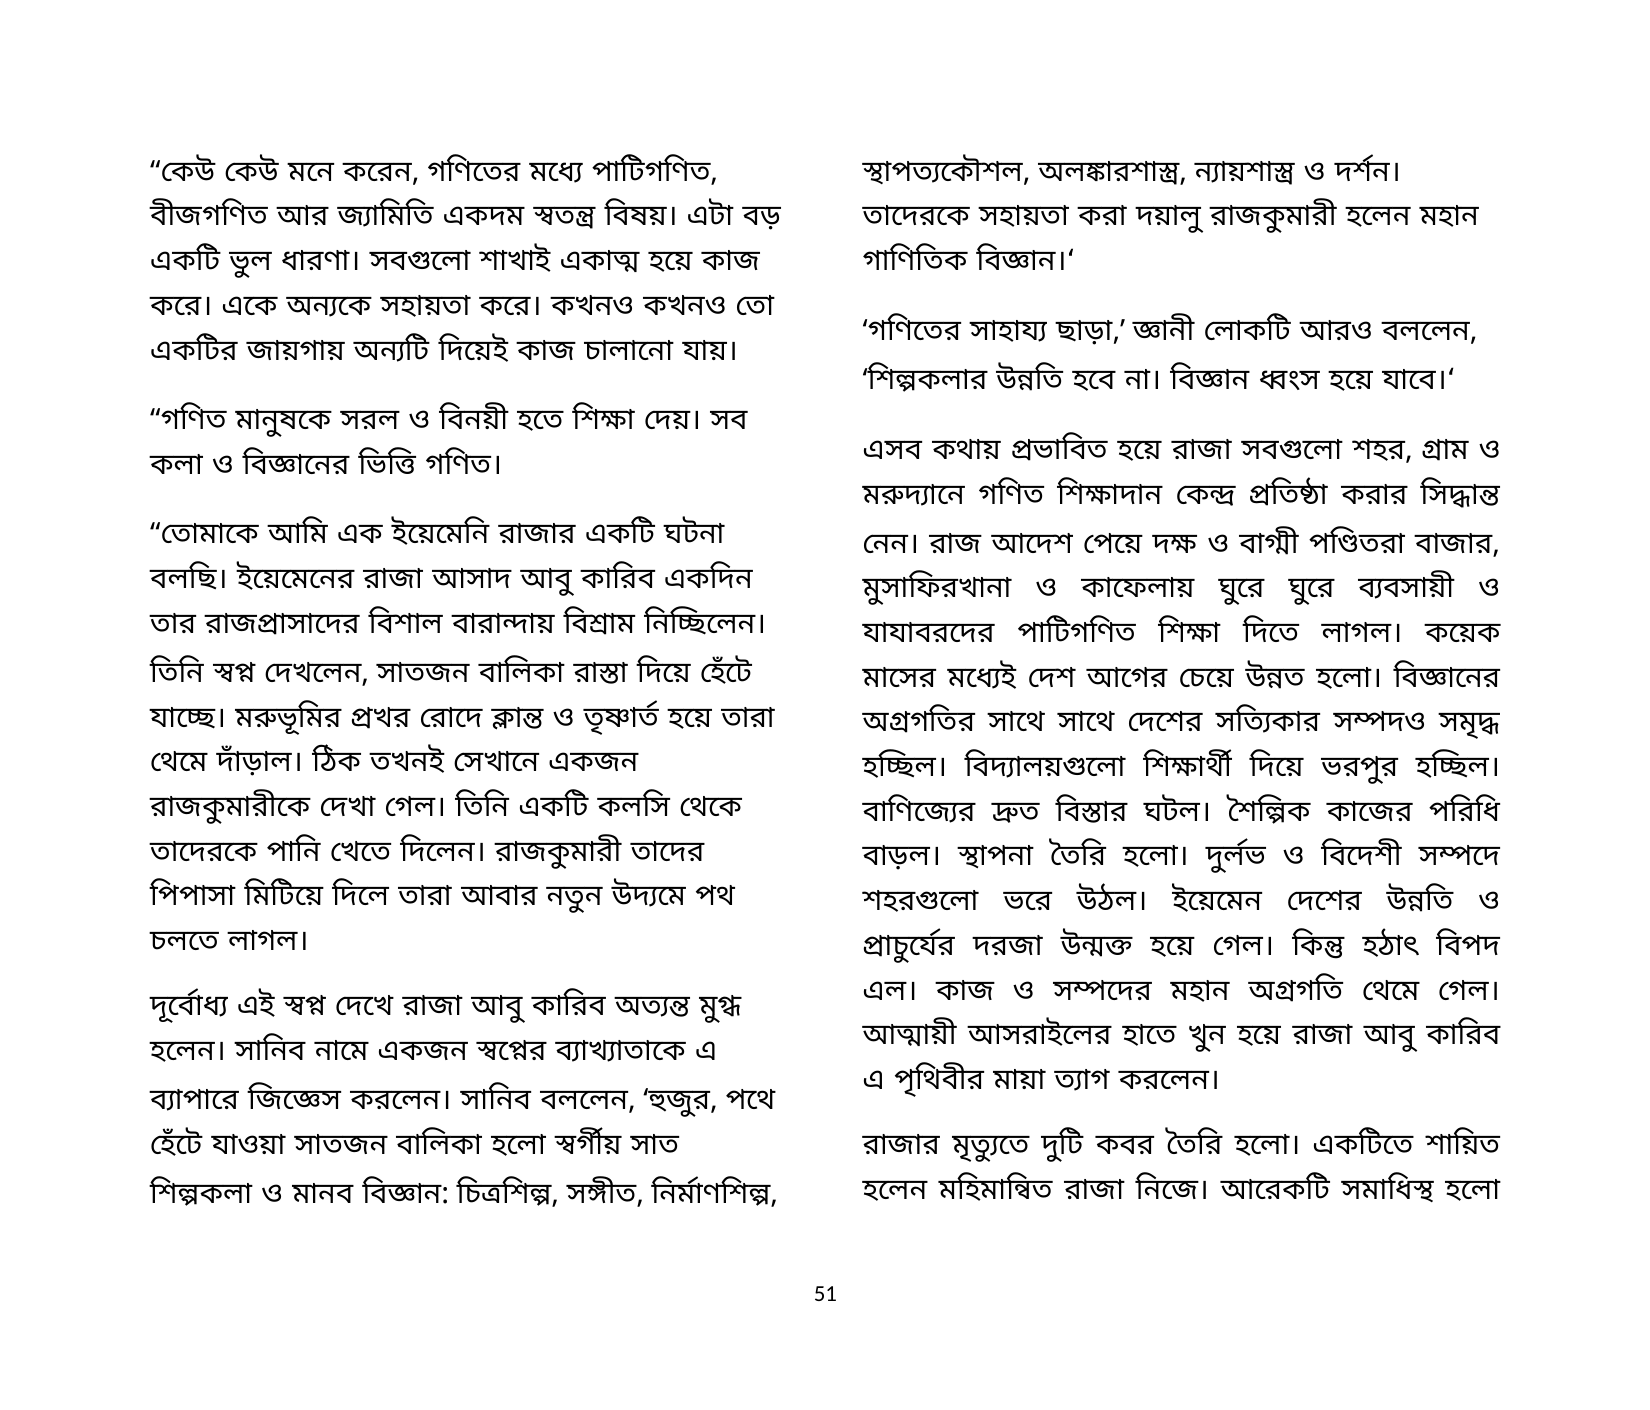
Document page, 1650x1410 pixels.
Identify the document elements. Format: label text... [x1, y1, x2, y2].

text “তোমাকে আমি এক ইয়েমেনি রাজার একটি ঘটনা বলছি। ইয়েমেনের রাজা আসাদ আবু কারিব একদিন তার রাজপ্রাসাদের বিশাল বারান্দায় বিশ্রাম নিচ্ছিলেন। তিনি স্বপ্ন দেখলেন, সাতজন বালিকা রাস্তা দিয়ে হেঁটে যাচ্ছে। মরুভূমির প্রখর রোদে ক্লান্ত ও তৃষ্ণার্ত হয়ে তারা থেমে দাঁড়াল। ঠিক তখনই সেখানে একজন রাজকুমারীকে দেখা গেল। তিনি একটি কলসি থেকে তাদেরকে পানি খেতে দিলেন। রাজকুমারী তাদের পিপাসা মিটিয়ে দিলে তারা আবার নতুন উদ্যমে পথ চলতে লাগল। [150, 513, 787, 962]
text ‘গণিতের সাহায্য ছাড়া,’ জ্ঞানী লোকটি আরও বললেন, ‘শিল্পকলার উন্নতি হবে না। বিজ্ঞান ধ্বংস হয়ে যাবে।‘ [862, 309, 1500, 401]
text এসব কথায় প্রভাবিত হয়ে রাজা সবগুলো শহর, গ্রাম ও মরুদ্যানে গণিত শিক্ষাদান কেন্দ্র প্রতিষ্ঠা করার সিদ্ধান্ত নেন। রাজ আদেশ পেয়ে দক্ষ ও বাগ্মী পণ্ডিতরা বাজার, মুসাফিরখানা ও কাফেলায় ঘুরে ঘুরে ব্যবসায়ী ও যাযাবরদের পাটিগণিত শিক্ষা দিতে লাগল। কয়েক মাসের মধ্যেই দেশ আগের চেয়ে উন্নত হলো। বিজ্ঞানের অগ্রগতির সাথে সাথে দেশের সত্যিকার সম্পদও সমৃদ্ধ হচ্ছিল। বিদ্যালয়গুলো শিক্ষার্থী দিয়ে ভরপুর হচ্ছিল। বাণিজ্যের দ্রুত বিস্তার ঘটল। শৈল্পিক কাজের পরিধি বাড়ল। স্থাপনা তৈরি হলো। দুর্লভ ও বিদেশী সম্পদে শহরগুলো ভরে উঠল। ইয়েমেন দেশের উন্নতি ও প্রাচুর্যের দরজা উন্মক্ত হয়ে গেল। কিন্তু হঠাৎ বিপদ এল। কাজ ও সম্পদের মহান অগ্রগতি থেমে গেল। আত্মায়ী আসরাইলের হাতে খুন হয়ে রাজা আবু কারিব এ পৃথিবীর মায়া ত্যাগ করলেন। [862, 428, 1500, 1101]
text “গণিত মানুষকে সরল ও বিনয়ী হতে শিক্ষা দেয়। সব কলা ও বিজ্ঞানের ভিত্তি গণিত। [150, 398, 787, 486]
text “কেউ কেউ মনে করেন, গণিতের মধ্যে পাটিগণিত, বীজগণিত আর জ্যামিতি একদম স্বতন্ত্র বিষয়। এটা বড় একটি ভুল ধারণা। সবগুলো শাখাই একাত্ম হয়ে কাজ করে। একে অন্যকে সহায়তা করে। কখনও কখনও তো একটির জায়গায় অন্যটি দিয়েই কাজ চালানো যায়। [150, 150, 787, 372]
text দূর্বোধ্য এই স্বপ্ন দেখে রাজা আবু কারিব অত্যন্ত মুগ্ধ হলেন। সানিব নামে একজন স্বপ্নের ব্যাখ্যাতাকে এ ব্যাপারে জিজ্ঞেস করলেন। সানিব বললেন, ‘হুজুর, পথে হেঁটে যাওয়া সাতজন বালিকা হলো স্বর্গীয় সাত শিল্পকলা ও মানব বিজ্ঞান: চিত্রশিল্প, সঙ্গীত, নির্মাণশিল্প, স্থাপত্যকৌশল, অলঙ্কারশাস্ত্র, ন্যায়শাস্ত্র ও দর্শন। তাদেরকে সহায়তা করা দয়ালু রাজকুমারী হলেন মহান গাণিতিক বিজ্ঞান।‘ [862, 150, 1500, 282]
text দূর্বোধ্য এই স্বপ্ন দেখে রাজা আবু কারিব অত্যন্ত মুগ্ধ হলেন। সানিব নামে একজন স্বপ্নের ব্যাখ্যাতাকে এ ব্যাপারে জিজ্ঞেস করলেন। সানিব বললেন, ‘হুজুর, পথে হেঁটে যাওয়া সাতজন বালিকা হলো স্বর্গীয় সাত শিল্পকলা ও মানব বিজ্ঞান: চিত্রশিল্প, সঙ্গীত, নির্মাণশিল্প, স্থাপত্যকৌশল, অলঙ্কারশাস্ত্র, ন্যায়শাস্ত্র ও দর্শন। তাদেরকে সহায়তা করা দয়ালু রাজকুমারী হলেন মহান গাণিতিক বিজ্ঞান।‘ [150, 989, 787, 1215]
